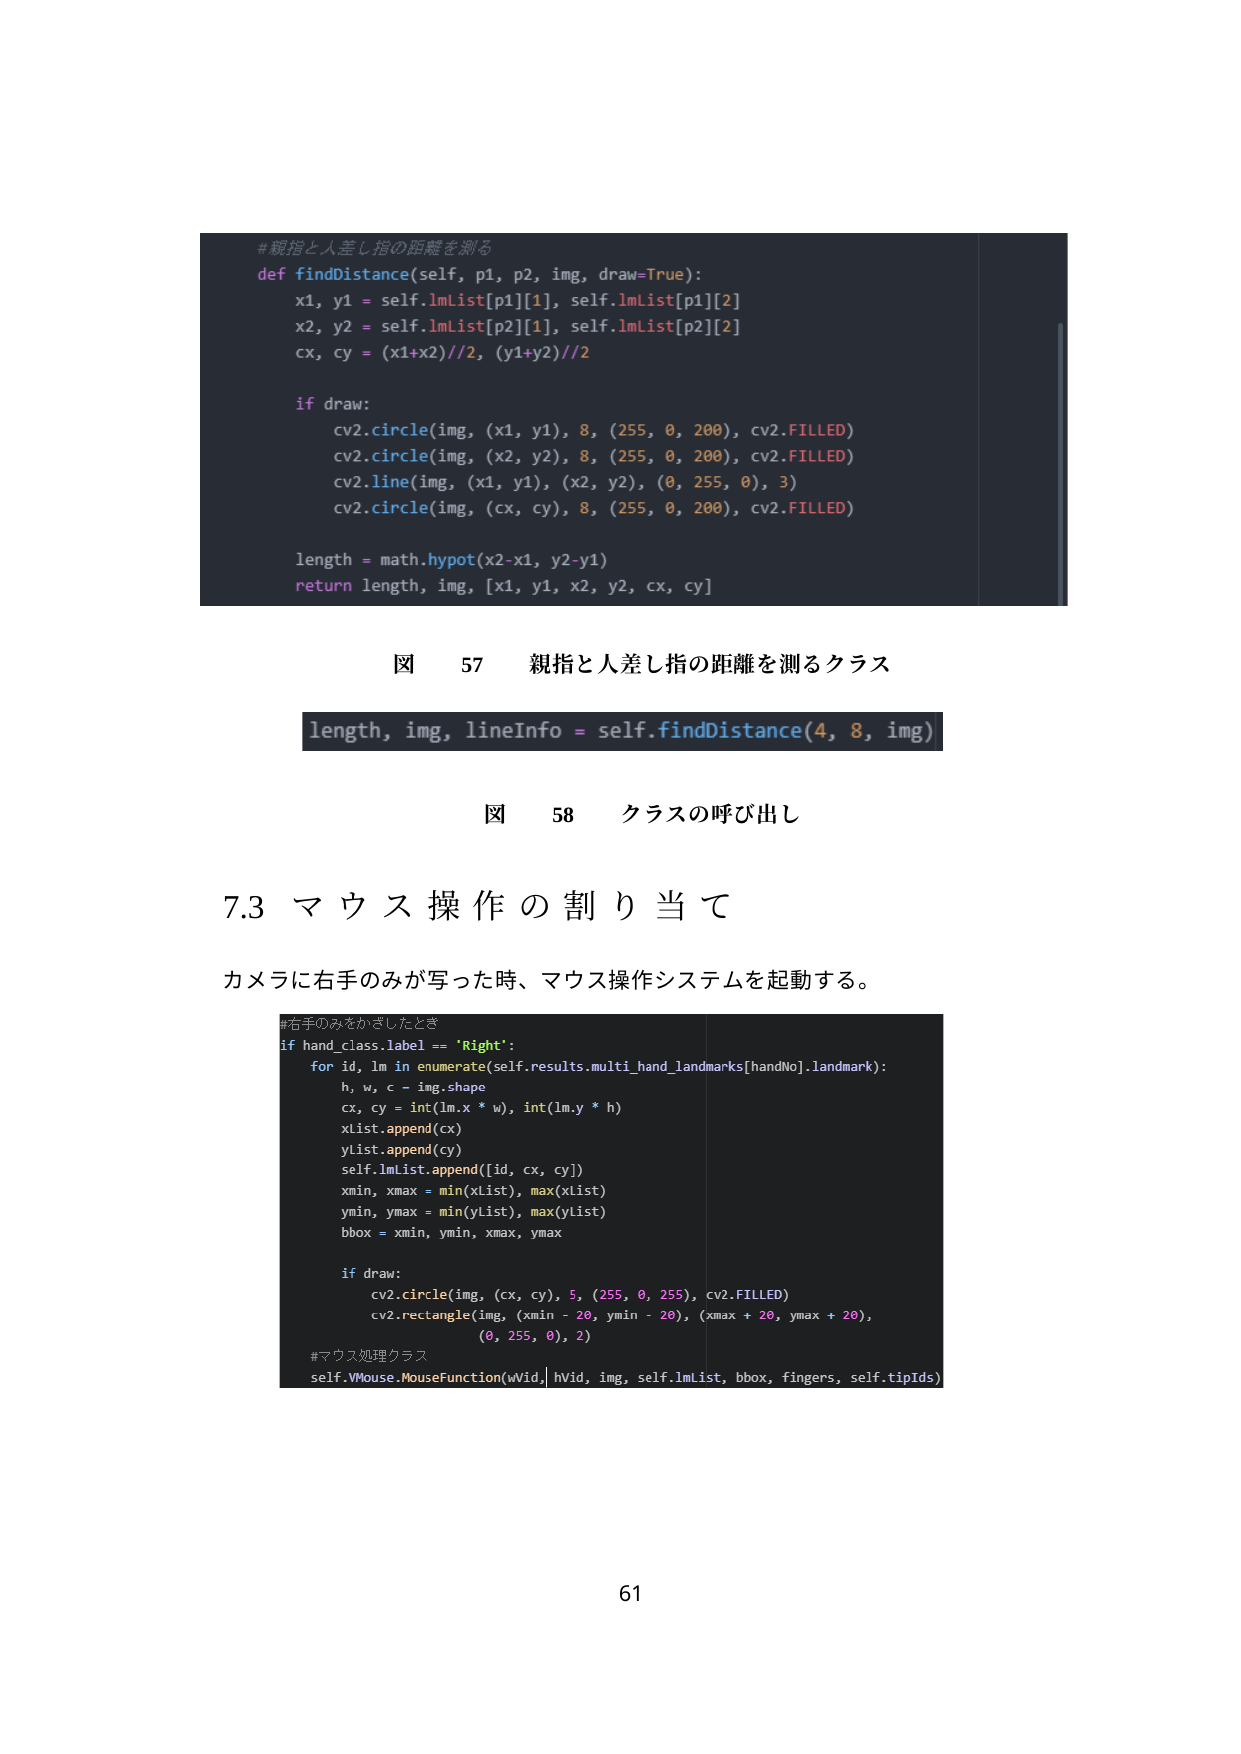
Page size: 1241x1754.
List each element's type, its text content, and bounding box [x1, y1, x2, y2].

text クラスの呼び出し [197, 794, 1063, 832]
text 親指と人差し指の距離を測るクラス [197, 644, 1063, 682]
subtitle マウス操作の割り当て [222, 866, 1063, 941]
text カメラに右手のみが写った時、マウス操作システムを起動する。 [177, 960, 1063, 997]
picture [279, 1014, 944, 1388]
picture [302, 712, 943, 751]
picture [200, 233, 1068, 606]
